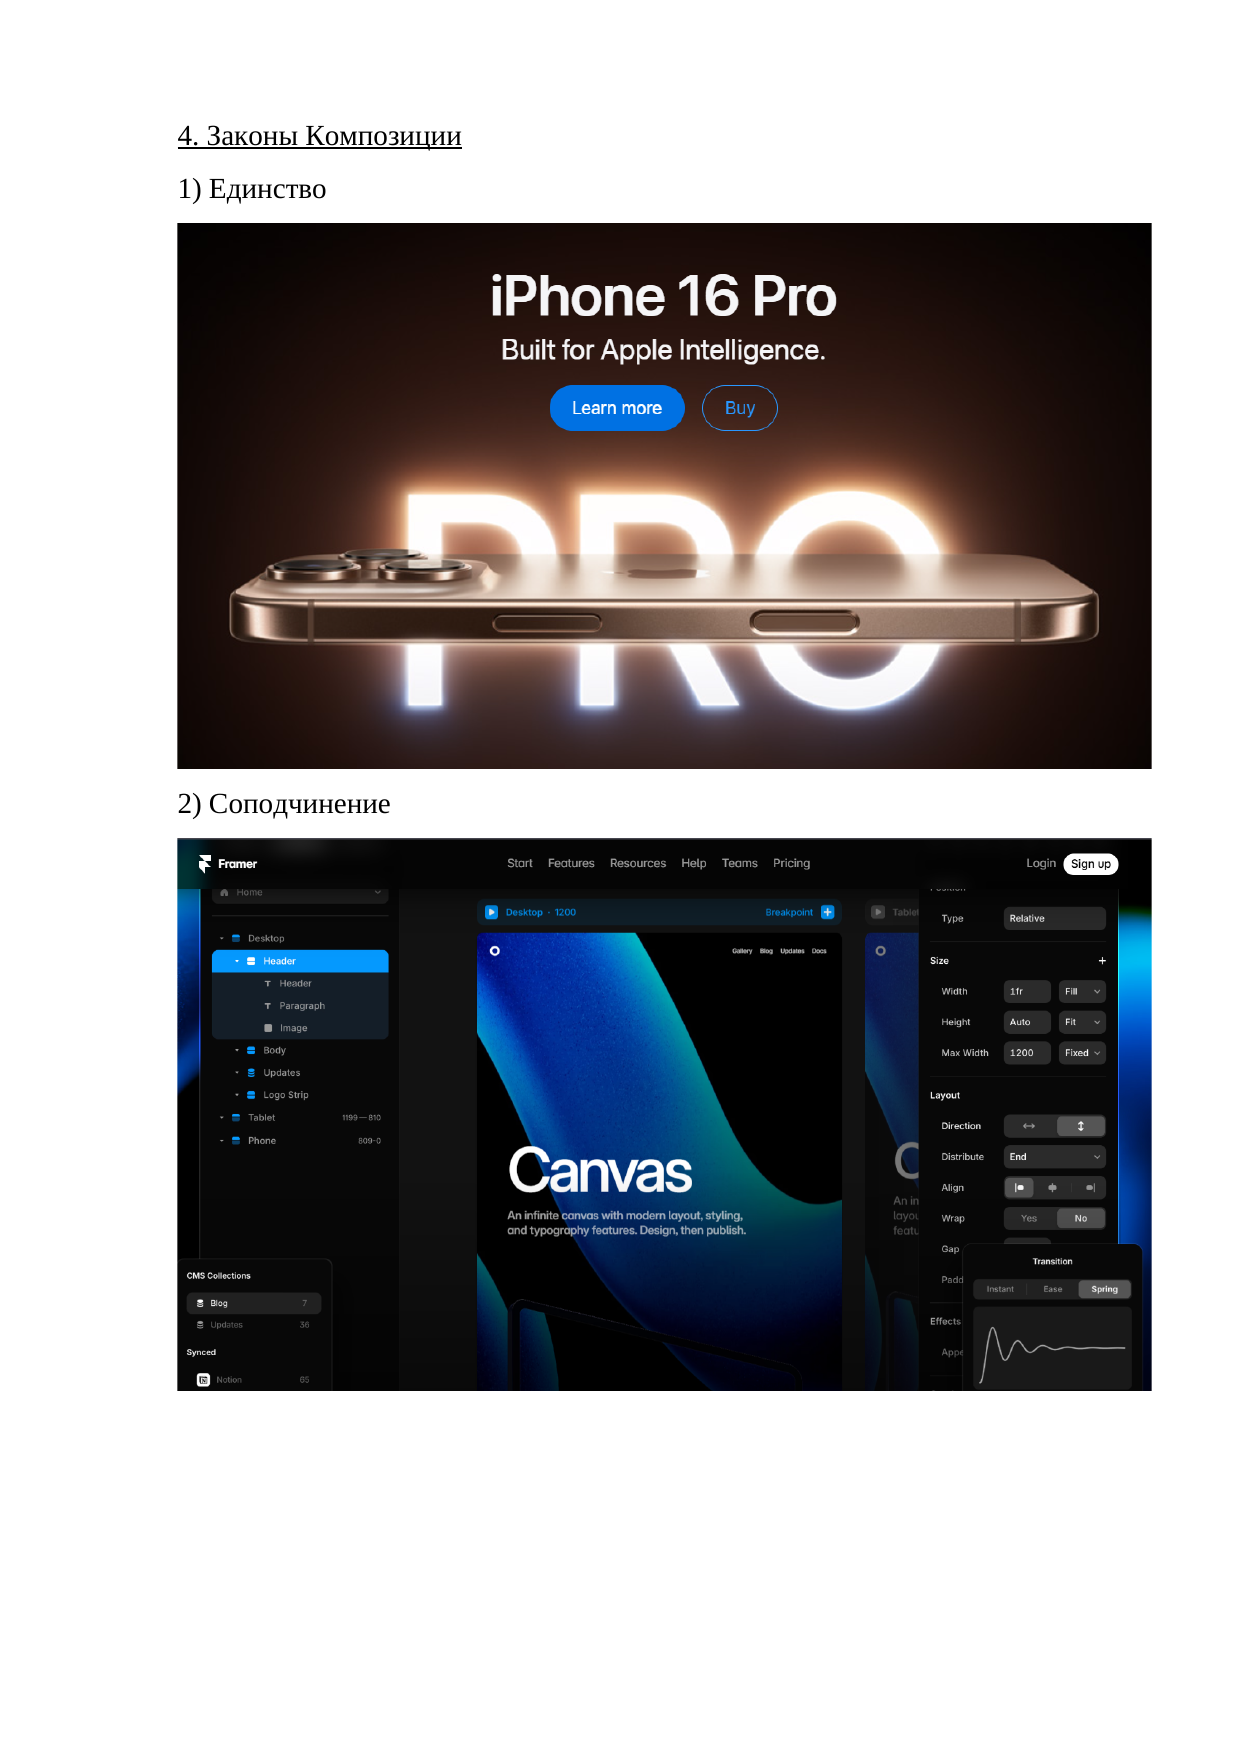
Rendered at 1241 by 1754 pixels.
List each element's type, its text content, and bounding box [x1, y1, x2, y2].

text 2) Соподчинение [177, 787, 1152, 820]
text 4. Законы Композиции [177, 118, 1152, 152]
text 1) Единство [177, 171, 1152, 204]
picture [177, 838, 1152, 1391]
picture [177, 223, 1152, 769]
